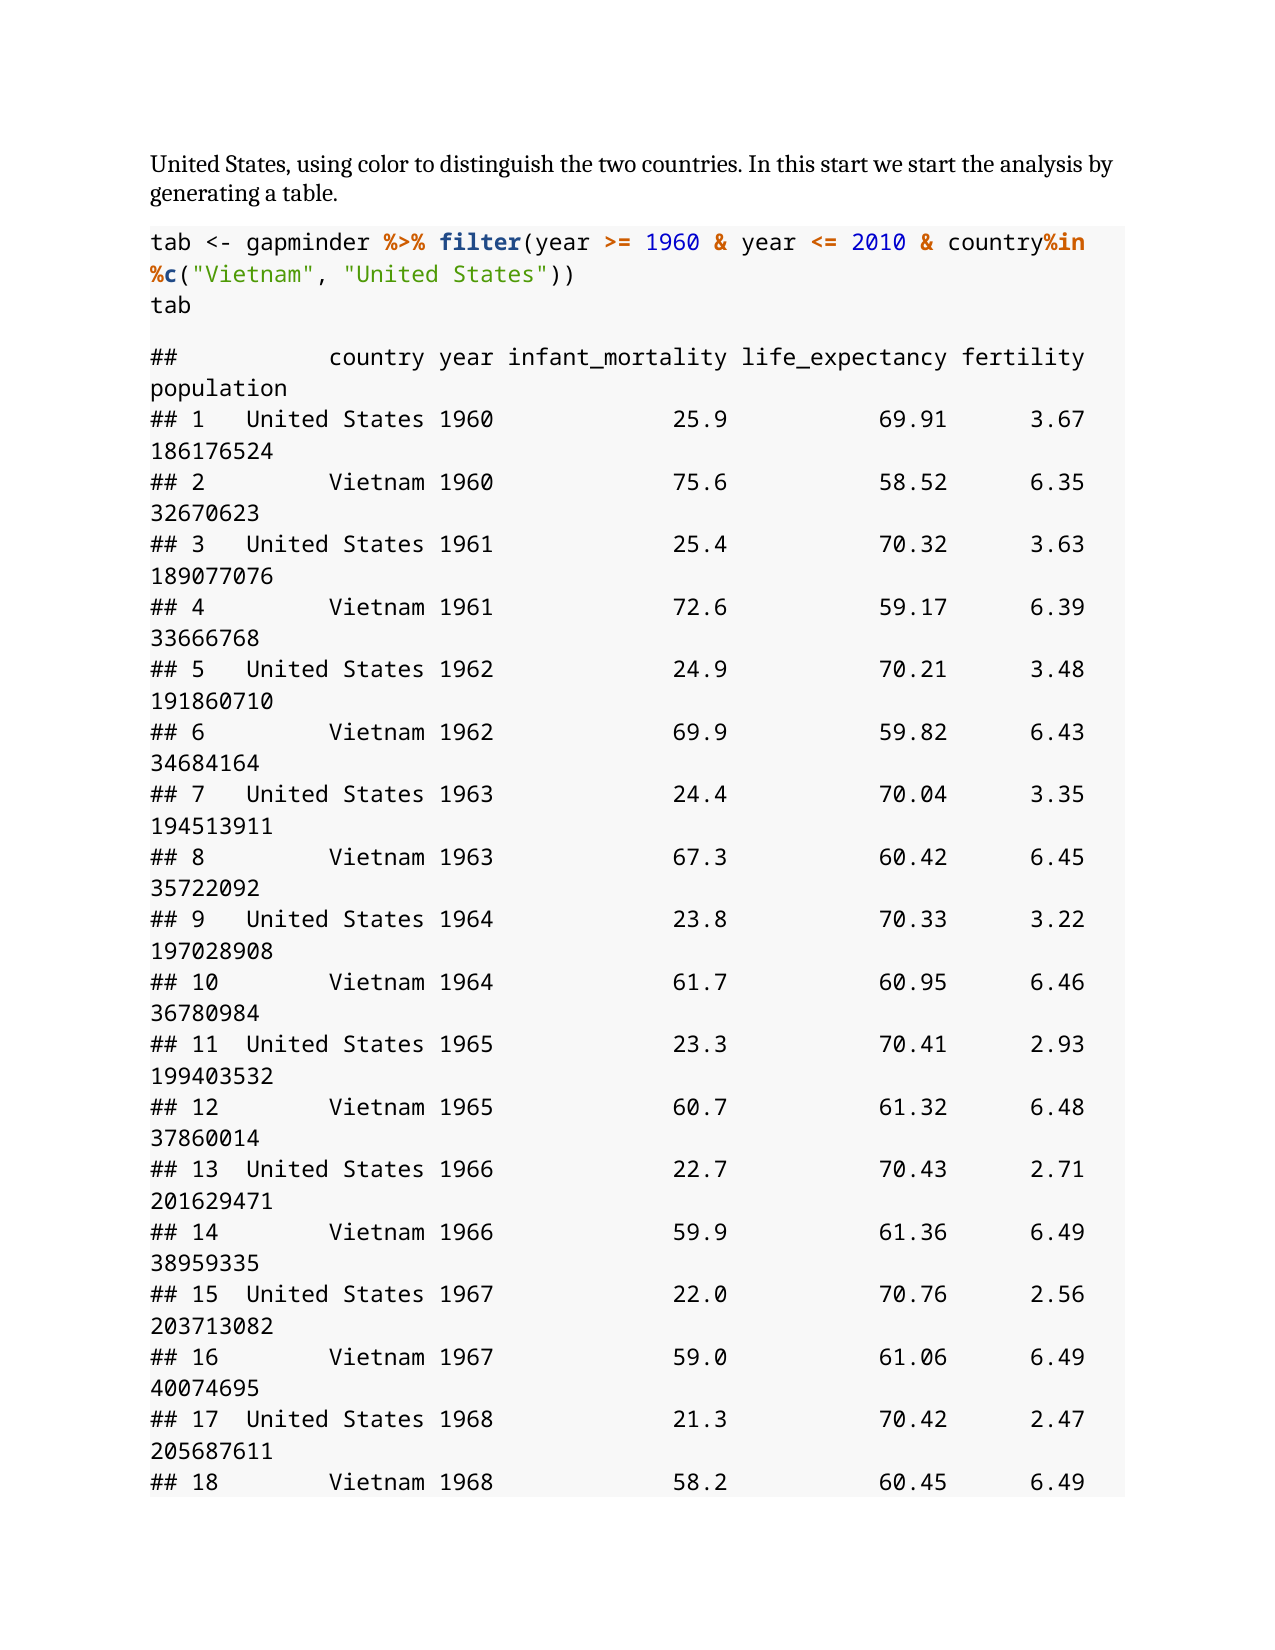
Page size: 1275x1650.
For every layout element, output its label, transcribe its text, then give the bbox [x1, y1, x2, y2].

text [150, 341, 1125, 1497]
text tab <- gapminder %>% filter(year >= 1960 & year <= 2010 & country%in%c("Vietnam", "United States")) tab [150, 226, 1125, 320]
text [150, 150, 1125, 207]
